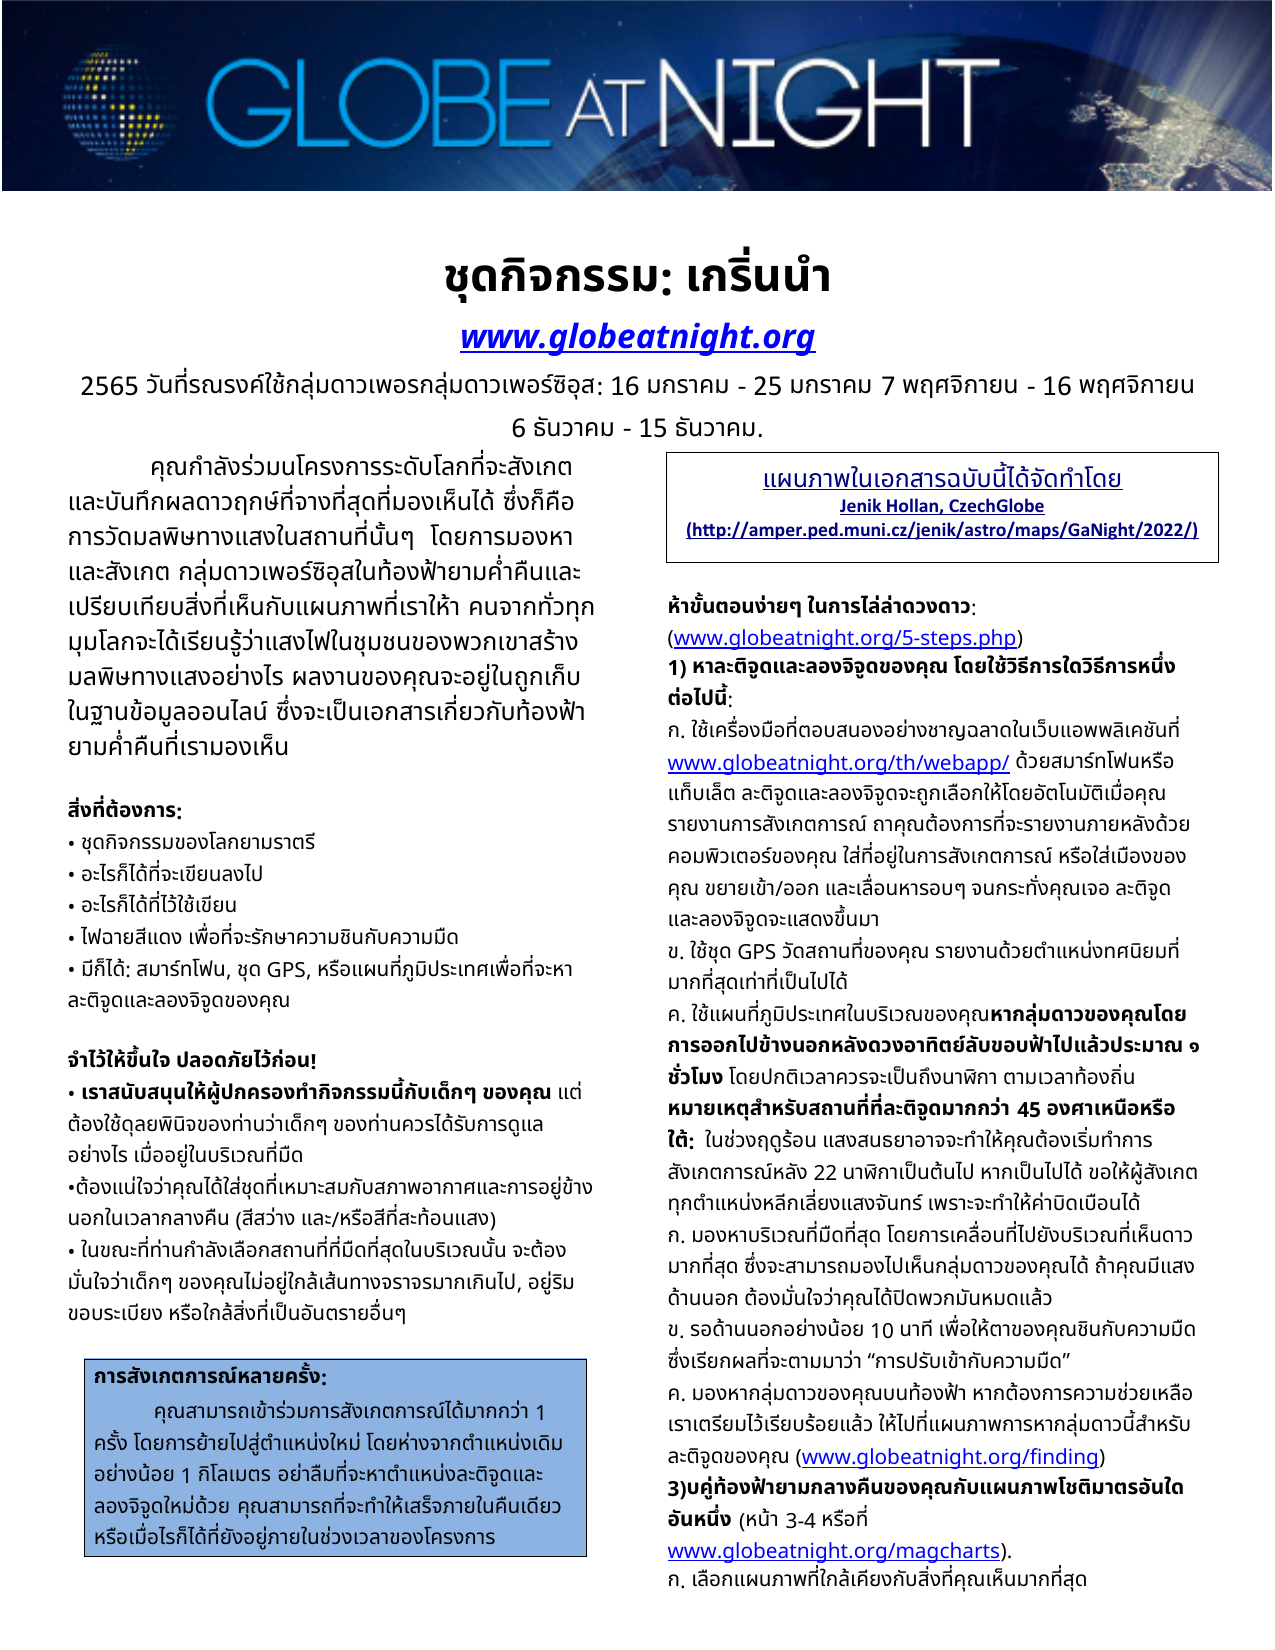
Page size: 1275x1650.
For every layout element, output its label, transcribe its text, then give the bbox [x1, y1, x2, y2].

text • ไฟฉายสีแดง เพื่อที่จะรักษาความชินกับความมืด [67, 922, 600, 954]
text จำไว้ให้ขึ้นใจ ปลอดภัยไว้ก่อน! [67, 1046, 600, 1077]
text •ต้องแน่ใจว่าคุณได้ใส่ชุดที่เหมาะสมกับสภาพอากาศและการอยู่ข้างนอกในเวลากลางคืน (สีสว่าง และ/หรือสีที่สะท้อนแสง) [67, 1172, 600, 1235]
text คุณสามารถเข้าร่วมการสังเกตการณ์ได้มากกว่า 1 ครั้ง โดยการย้ายไปสู่ตำแหน่งใหม่ โดยห่างจากตำแหน่งเดิมอย่างน้อย 1 กิโลเมตร อย่าลืมที่จะหาตำแหน่งละติจูดและลองจิจูดใหม่ด้วย คุณสามารถที่จะทำให้เสร็จภายในคืนเดียวหรือเมื่อไรก็ได้ที่ยังอยู่ภายในช่วงเวลาของโครงการ [85, 1393, 586, 1556]
text ก. ใช้เครื่องมือที่ตอบสนองอย่างชาญฉลาดในเว็บแอพพลิเคชันที่ www.globeatnight.org/th/webapp/ ด้วยสมาร์ทโฟนหรือแท็บเล็ต ละติจูดและลองจิจูดจะถูกเลือกให้โดยอัตโนมัติเมื่อคุณรายงานการสังเกตการณ์ ถาคุณต้องการที่จะรายงานภายหลังด้วยคอมพิวเตอร์ของคุณ ใส่ที่อยู่ในการสังเกตการณ์ หรือใส่เมืองของคุณ ขยายเข้า/ออก และเลื่อนหารอบๆ จนกระทั่งคุณเจอ ละติจูดและลองจิจูดจะแสดงขึ้นมา [667, 715, 1200, 936]
text 2565 วันที่รณรงค์ใช้กลุ่มดาวเพอรกลุ่มดาวเพอร์ซิอุส: 16 มกราคม - 25 มกราคม 7 พฤศจิกายน - 16 พฤศจิกายน 6 ธันวาคม - 15 ธันวาคม. [75, 367, 1200, 445]
text www.globeatnight.org [75, 312, 1200, 358]
text • อะไรก็ได้ที่จะเขียนลงไป [67, 859, 600, 891]
text ห้าขั้นตอนง่ายๆ ในการไล่ล่าดวงดาว: (www.globeatnight.org/5-steps.php) [667, 592, 1200, 652]
text คุณกำลังร่วมนโครงการระดับโลกที่จะสังเกตและบันทึกผลดาวฤกษ์ที่จางที่สุดที่มองเห็นได้ ซึ่งก็คือการวัดมลพิษทางแสงในสถานที่นั้นๆ โดยการมองหาและสังเกต กลุ่มดาวเพอร์ซิอุสในท้องฟ้ายามค่ำคืนและเปรียบเทียบสิ่งที่เห็นกับแผนภาพที่เราให้า คนจากทั่วทุกมุมโลกจะได้เรียนรู้ว่าแสงไฟในชุมชนของพวกเขาสร้างมลพิษทางแสงอย่างไร ผลงานของคุณจะอยู่ในถูกเก็บในฐานข้อมูลออนไลน์ ซึ่งจะเป็นเอกสารเกี่ยวกับท้องฟ้ายามค่ำคืนที่เรามองเห็น [67, 452, 600, 761]
text • มีก็ได้: สมาร์ทโฟน, ชุด GPS, หรือแผนที่ภูมิประเทศเพื่อที่จะหาละติจูดและลองจิจูดของคุณ [67, 954, 600, 1017]
text สิ่งที่ต้องการ: [67, 796, 600, 827]
text 1) หาละติจูดและลองจิจูดของคุณ โดยใช้วิธีการใดวิธีการหนึ่งต่อไปนี้: [667, 652, 1200, 715]
text • อะไรก็ได้ที่ไว้ใช้เขียน [67, 891, 600, 922]
text • ชุดกิจกรรมของโลกยามราตรี [67, 827, 600, 859]
text แผนภาพในเอกสารฉบับนี้ได้จัดทำโดย Jenik Hollan, CzechGlobe (http://amper.ped.muni.cz/jenik/astro/maps/GaNight/2022/) [667, 453, 1218, 562]
text • ในขณะที่ท่านกำลังเลือกสถานที่ที่มืดที่สุดในบริเวณนั้น จะต้องมั่นใจว่าเด็กๆ ของคุณไม่อยู่ใกล้เส้นทางจราจรมากเกินไป, อยู่ริมขอบระเบียง หรือใกล้สิ่งที่เป็นอันตรายอื่นๆ [67, 1235, 600, 1330]
text ชุดกิจกรรม: เกริ่นนำ [75, 191, 1200, 312]
text • เราสนับสนุนให้ผู้ปกครองทำกิจกรรมนี้กับเด็กๆ ของคุณ แต่ต้องใช้ดุลยพินิจของท่านว่าเด็กๆ ของท่านควรได้รับการดูแลอย่างไร เมื่ออยู่ในบริเวณที่มืด [67, 1077, 600, 1172]
text ค. ใช้แผนที่ภูมิประเทศในบริเวณของคุณหากลุ่มดาวของคุณโดยการออกไปข้างนอกหลังดวงอาทิตย์ลับขอบฟ้าไปแล้วประมาณ ๑ ชั่วโมง โดยปกติเวลาควรจะเป็นถึงนาฬิกา ตามเวลาท้องถิ่น หมายเหตุสำหรับสถานที่ที่ละติจูดมากกว่า 45 องศาเหนือหรือใต้: ในช่วงฤดูร้อน แสงสนธยาอาจจะทำให้คุณต้องเริ่มทำการสังเกตการณ์หลัง 22 นาฬิกาเป็นต้นไป หากเป็นไปได้ ขอให้ผู้สังเกตทุกตำแหน่งหลีกเลี่ยงแสงจันทร์ เพราะจะทำให้ค่าบิดเบือนได้ ก. มองหาบริเวณที่มืดที่สุด โดยการเคลื่อนที่ไปยังบริเวณที่เห็นดาวมากที่สุด ซึ่งจะสามารถมองไปเห็นกลุ่มดาวของคุณได้ ถ้าคุณมีแสงด้านนอก ต้องมั่นใจว่าคุณได้ปิดพวกมันหมดแล้ว ข. รอด้านนอกอย่างน้อย 10 นาที เพื่อให้ตาของคุณชินกับความมืด ซึ่งเรียกผลที่จะตามมาว่า “การปรับเข้ากับความมืด” [667, 999, 1200, 1378]
text ข. ใช้ชุด GPS วัดสถานที่ของคุณ รายงานด้วยตำแหน่งทศนิยมที่มากที่สุดเท่าที่เป็นไปได้ [667, 936, 1200, 999]
text การสังเกตการณ์หลายครั้ง: [85, 1360, 586, 1393]
text ค. มองหากลุ่มดาวของคุณบนท้องฟ้า หากต้องการความช่วยเหลือ เราเตรียมไว้เรียบร้อยแล้ว ให้ไปที่แผนภาพการหากลุ่มดาวนี้สำหรับละติจูดของคุณ (www.globeatnight.org/finding) 3)บคู่ท้องฟ้ายามกลางคืนของคุณกับแผนภาพโชติมาตรอันใดอันหนึ่ง (หน้า 3-4 หรือที่ www.globeatnight.org/magcharts). [667, 1378, 1200, 1564]
text ก. เลือกแผนภาพที่ใกล้เคียงกับสิ่งที่คุณเห็นมากที่สุด [667, 1564, 1200, 1596]
